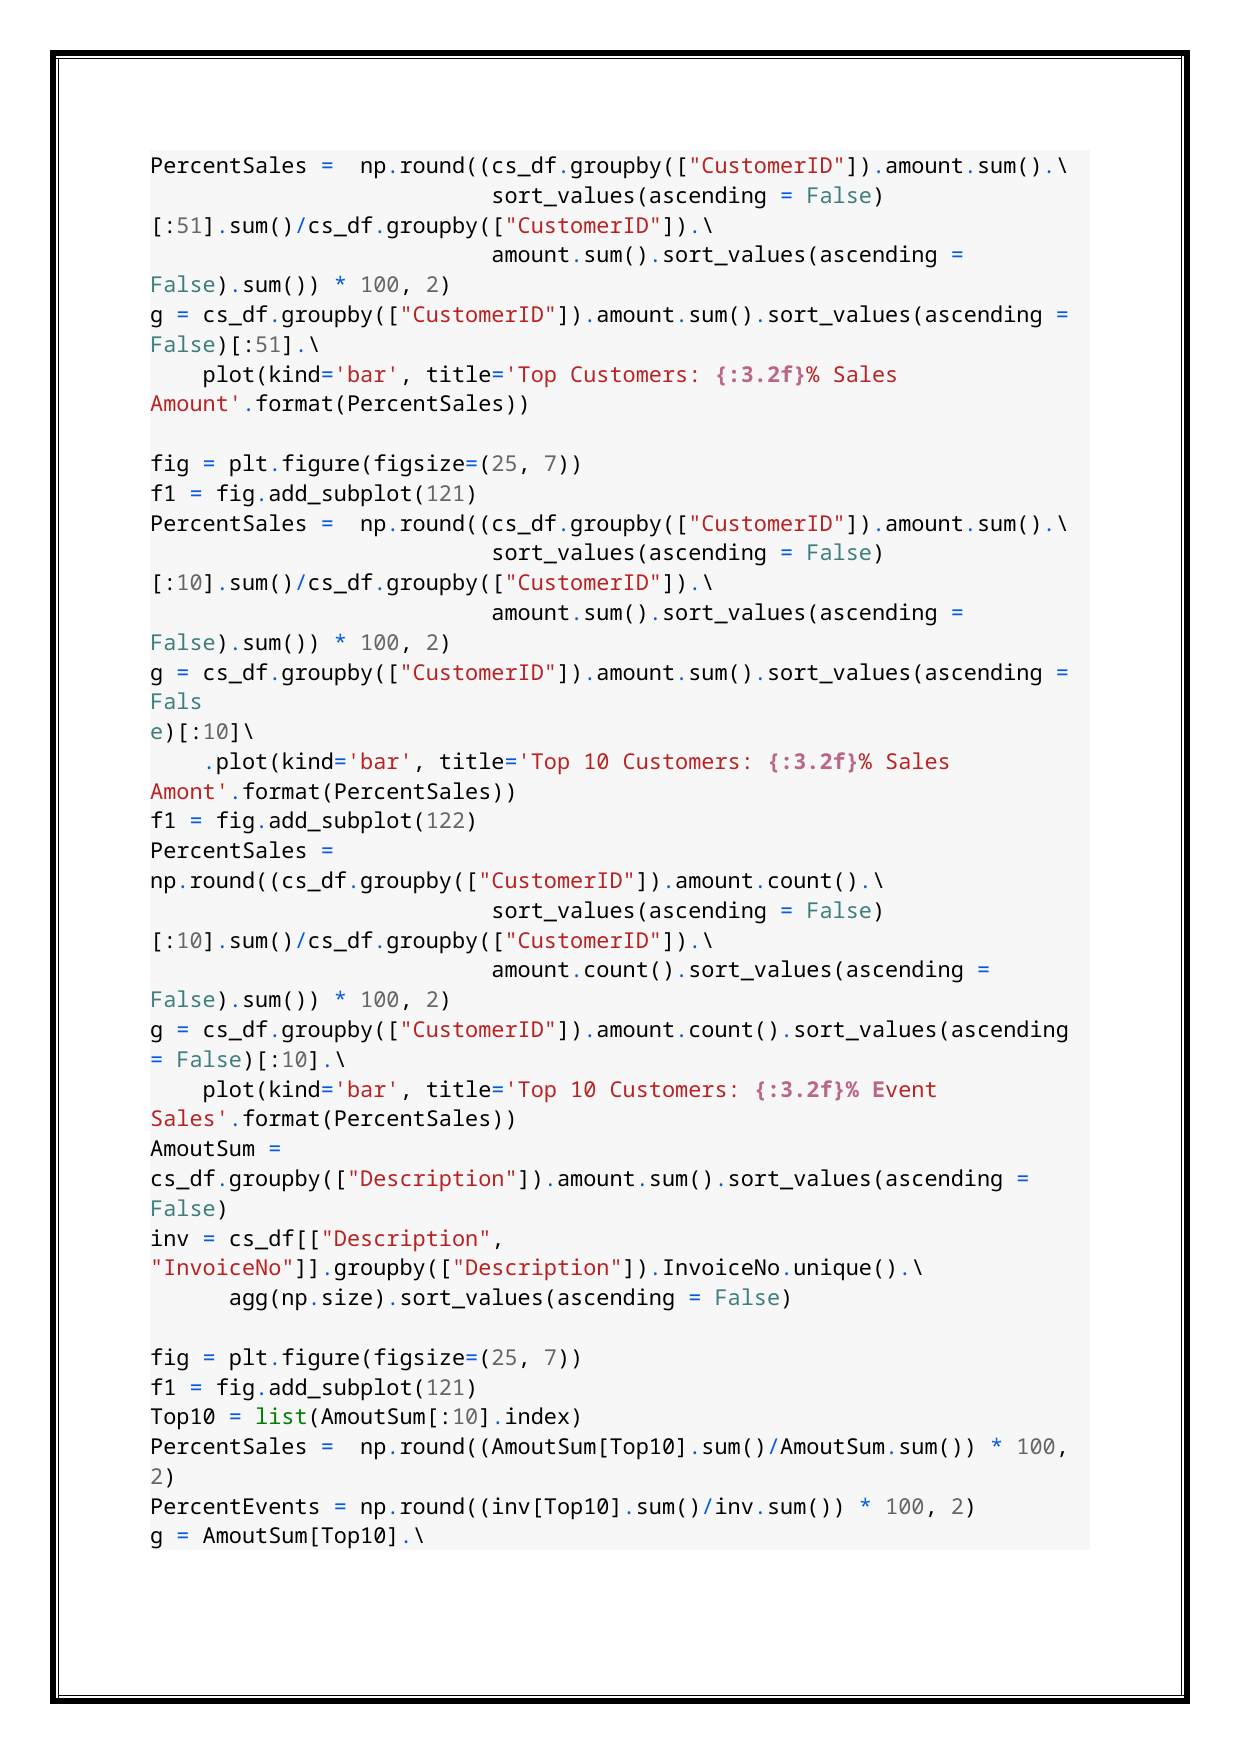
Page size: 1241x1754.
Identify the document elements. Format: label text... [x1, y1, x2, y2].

text .plot(kind='bar', title='Top 10 Customers: {:3.2f}% Sales Amont'.format(PercentSales)) [150, 746, 1090, 805]
text sort_values(ascending = False)[:10].sum()/cs_df.groupby(["CustomerID"]).\ [150, 537, 1090, 597]
text amount.sum().sort_values(ascending = False).sum()) * 100, 2) [150, 239, 1090, 299]
text PercentSales = np.round((cs_df.groupby(["CustomerID"]).amount.count().\ [150, 835, 1090, 895]
text plot(kind='bar', title='Top 10 Customers: {:3.2f}% Event Sales'.format(PercentSales)) [150, 1073, 1090, 1133]
text inv = cs_df[["Description", "InvoiceNo"]].groupby(["Description"]).InvoiceNo.unique().\ [150, 1222, 1090, 1282]
text agg(np.size).sort_values(ascending = False) [150, 1282, 1090, 1312]
text PercentSales = np.round((cs_df.groupby(["CustomerID"]).amount.sum().\ [150, 507, 1090, 537]
text amount.sum().sort_values(ascending = False).sum()) * 100, 2) [150, 597, 1090, 656]
text g = AmoutSum[Top10].\ [150, 1520, 1090, 1550]
text fig = plt.figure(figsize=(25, 7)) [150, 448, 1090, 478]
text PercentSales = np.round((AmoutSum[Top10].sum()/AmoutSum.sum()) * 100, 2) [150, 1431, 1090, 1491]
text AmoutSum = cs_df.groupby(["Description"]).amount.sum().sort_values(ascending = False) [150, 1133, 1090, 1222]
text f1 = fig.add_subplot(121) [150, 1371, 1090, 1401]
text Top10 = list(AmoutSum[:10].index) [150, 1401, 1090, 1431]
text sort_values(ascending = False)[:51].sum()/cs_df.groupby(["CustomerID"]).\ [150, 180, 1090, 239]
text f1 = fig.add_subplot(121) [150, 478, 1090, 507]
text f1 = fig.add_subplot(122) [150, 805, 1090, 835]
text fig = plt.figure(figsize=(25, 7)) [150, 1342, 1090, 1371]
text g = cs_df.groupby(["CustomerID"]).amount.count().sort_values(ascending = False)[:10].\ [150, 1014, 1090, 1073]
text g = cs_df.groupby(["CustomerID"]).amount.sum().sort_values(ascending = False)[:51].\ [150, 299, 1090, 358]
text g = cs_df.groupby(["CustomerID"]).amount.sum().sort_values(ascending = Fals [150, 656, 1090, 716]
text amount.count().sort_values(ascending = False).sum()) * 100, 2) [150, 954, 1090, 1014]
text plot(kind='bar', title='Top Customers: {:3.2f}% Sales Amount'.format(PercentSales)) [150, 358, 1090, 418]
text sort_values(ascending = False)[:10].sum()/cs_df.groupby(["CustomerID"]).\ [150, 895, 1090, 954]
text e)[:10]\ [150, 716, 1090, 746]
text PercentEvents = np.round((inv[Top10].sum()/inv.sum()) * 100, 2) [150, 1491, 1090, 1520]
text PercentSales = np.round((cs_df.groupby(["CustomerID"]).amount.sum().\ [150, 150, 1090, 180]
